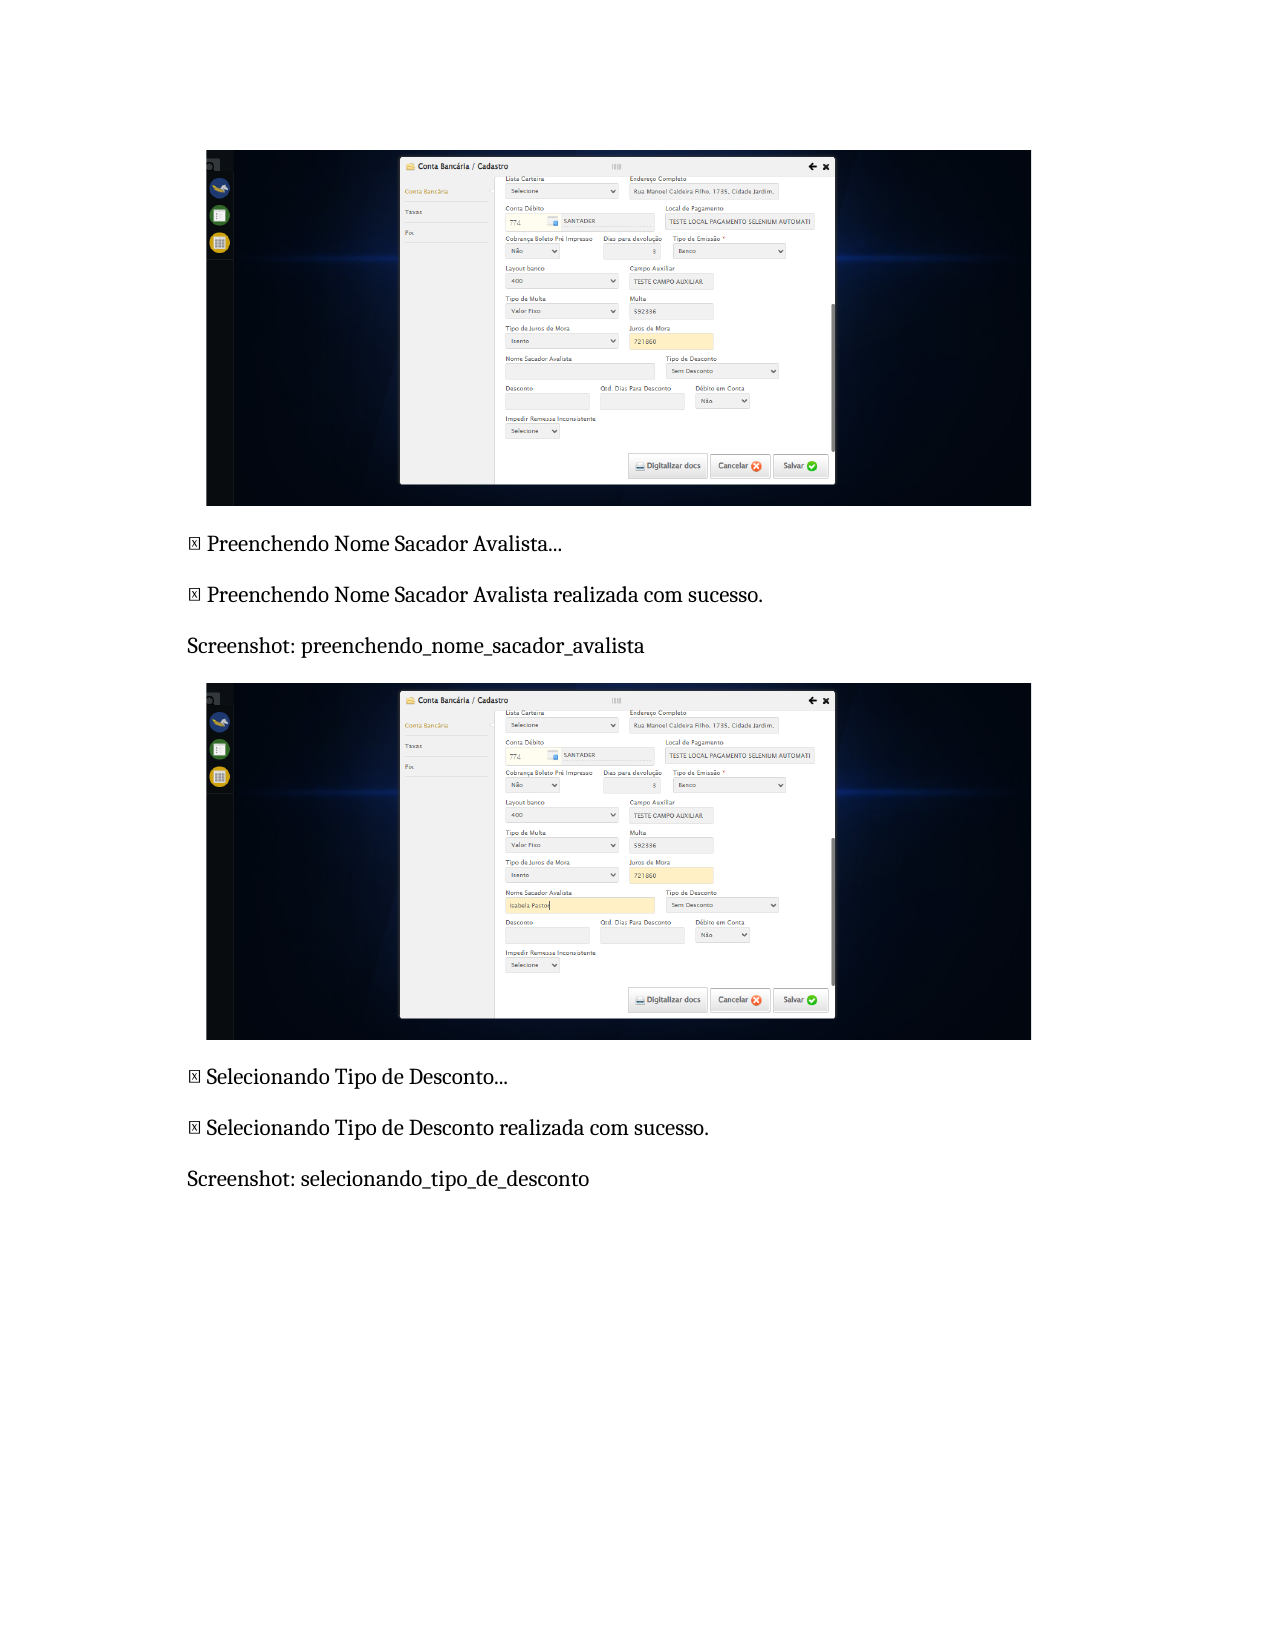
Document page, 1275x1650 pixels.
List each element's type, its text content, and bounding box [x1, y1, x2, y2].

text 🔄 Selecionando Tipo de Desconto... [187, 1064, 1087, 1090]
text Screenshot: selecionando_tipo_de_desconto [187, 1166, 1087, 1192]
picture [206, 683, 1032, 1040]
text ✅ Preenchendo Nome Sacador Avalista realizada com sucesso. [187, 581, 1087, 608]
text 🔄 Preenchendo Nome Sacador Avalista... [187, 530, 1087, 557]
text Screenshot: preenchendo_nome_sacador_avalista [187, 632, 1087, 659]
picture [206, 150, 1032, 506]
text ✅ Selecionando Tipo de Desconto realizada com sucesso. [187, 1115, 1087, 1141]
